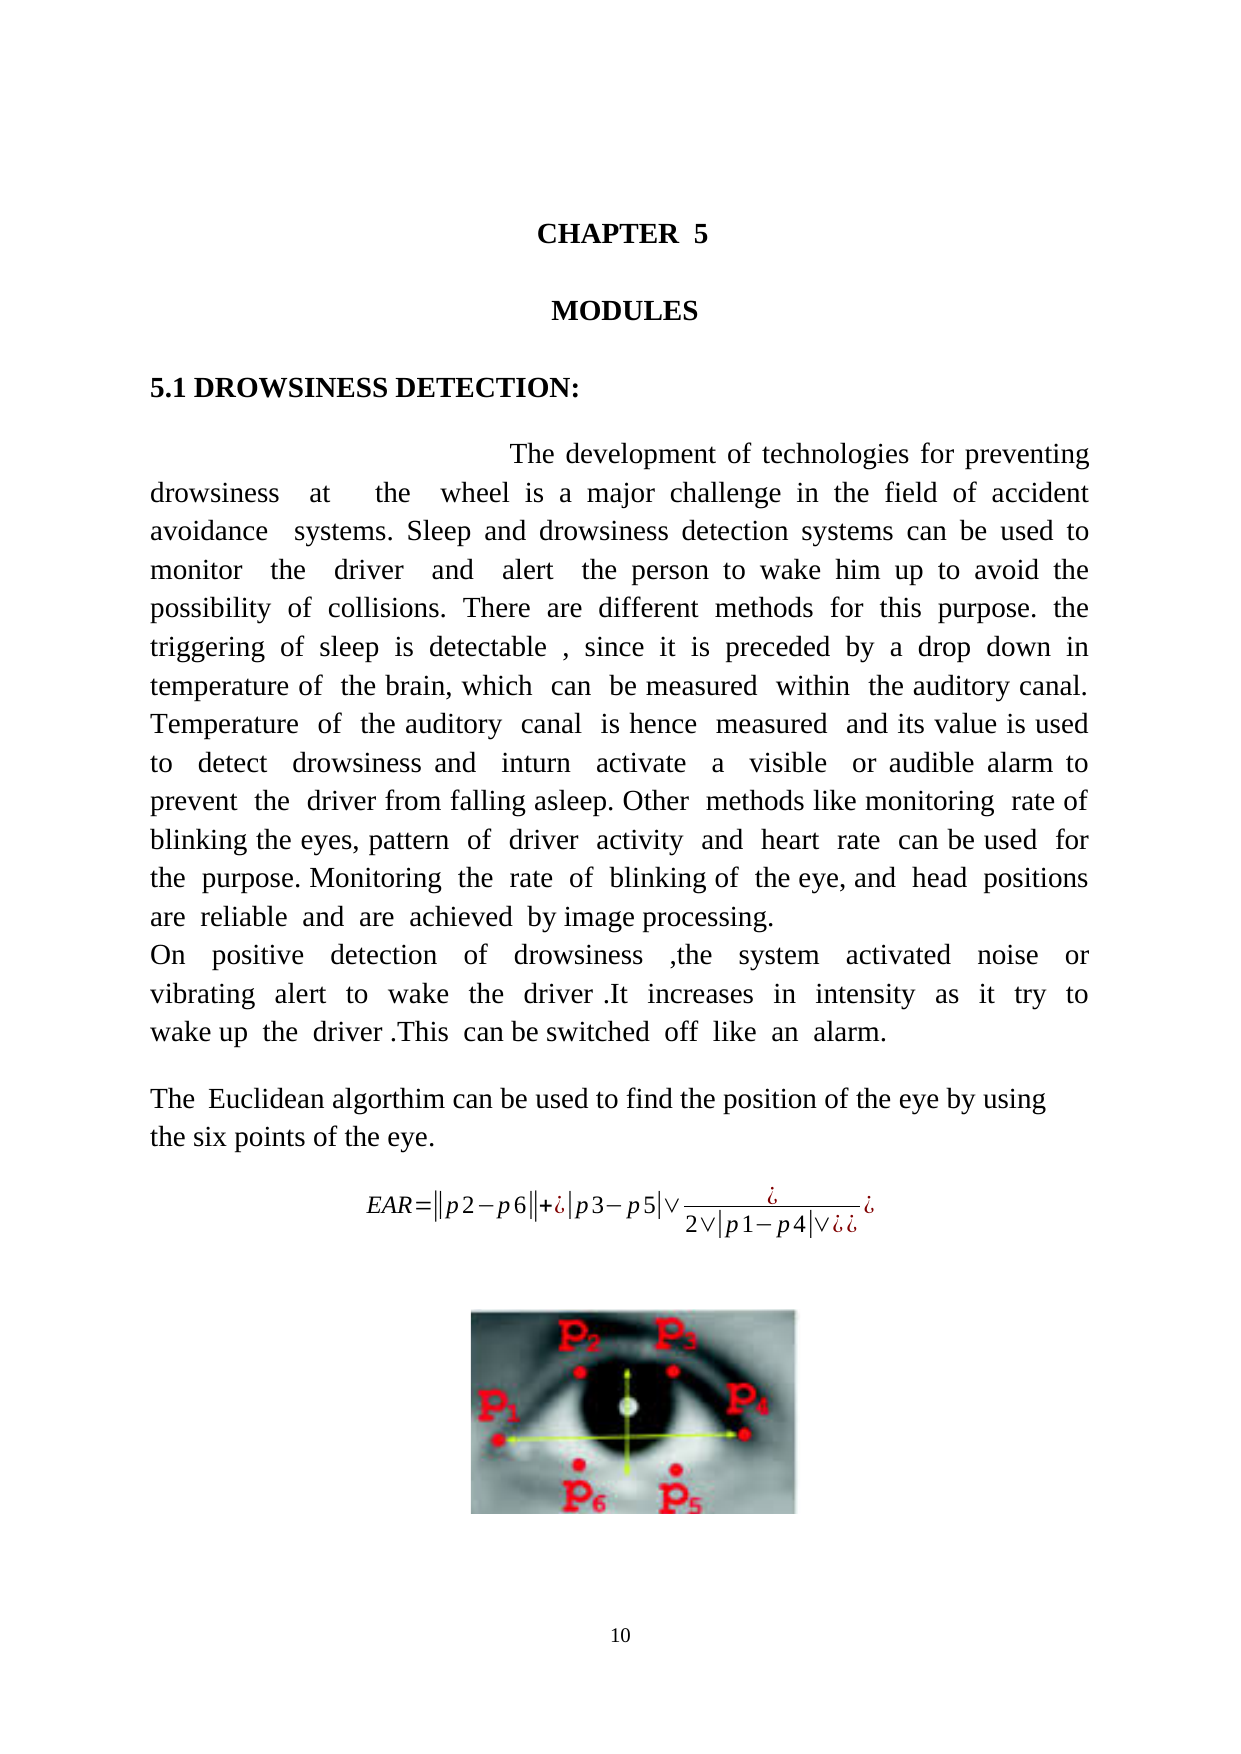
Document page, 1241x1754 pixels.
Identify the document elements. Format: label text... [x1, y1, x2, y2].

text On positive detection of drowsiness ,the system activated noise or vibrating alert to wake the driver .It increases in intensity as it try to wake up the driver .This can be switched off like an alarm. [150, 937, 1090, 1048]
text The development of technologies for preventing drowsiness at the wheel is a major challenge in the field of accident avoidance systems. Sleep and drowsiness detection systems can be used to monitor the driver and alert the person to wake him up to avoid the possibility of collisions. There are different methods for this purpose. the triggering of sleep is detectable , since it is preceded by a drop down in temperature of the brain, which can be measured within the auditory canal. Temperature of the auditory canal is hence measured and its value is used to detect drowsiness and inturn activate a visible or audible alarm to prevent the driver from falling asleep. Other methods like monitoring rate of blinking the eyes, pattern of driver activity and heart rate can be used for the purpose. Monitoring the rate of blinking of the eye, and head positions are reliable and are achieved by image processing. [150, 436, 1090, 932]
picture [470, 1309, 801, 1514]
text the six points of the eye. [150, 1119, 1090, 1153]
list CHAPTER 5 [354, 216, 1090, 250]
text MODULES [150, 293, 1090, 327]
text The Euclidean algorthim can be used to find the position of the eye by using [150, 1081, 1090, 1114]
text 5.1 DROWSINESS DETECTION: [150, 370, 1090, 404]
